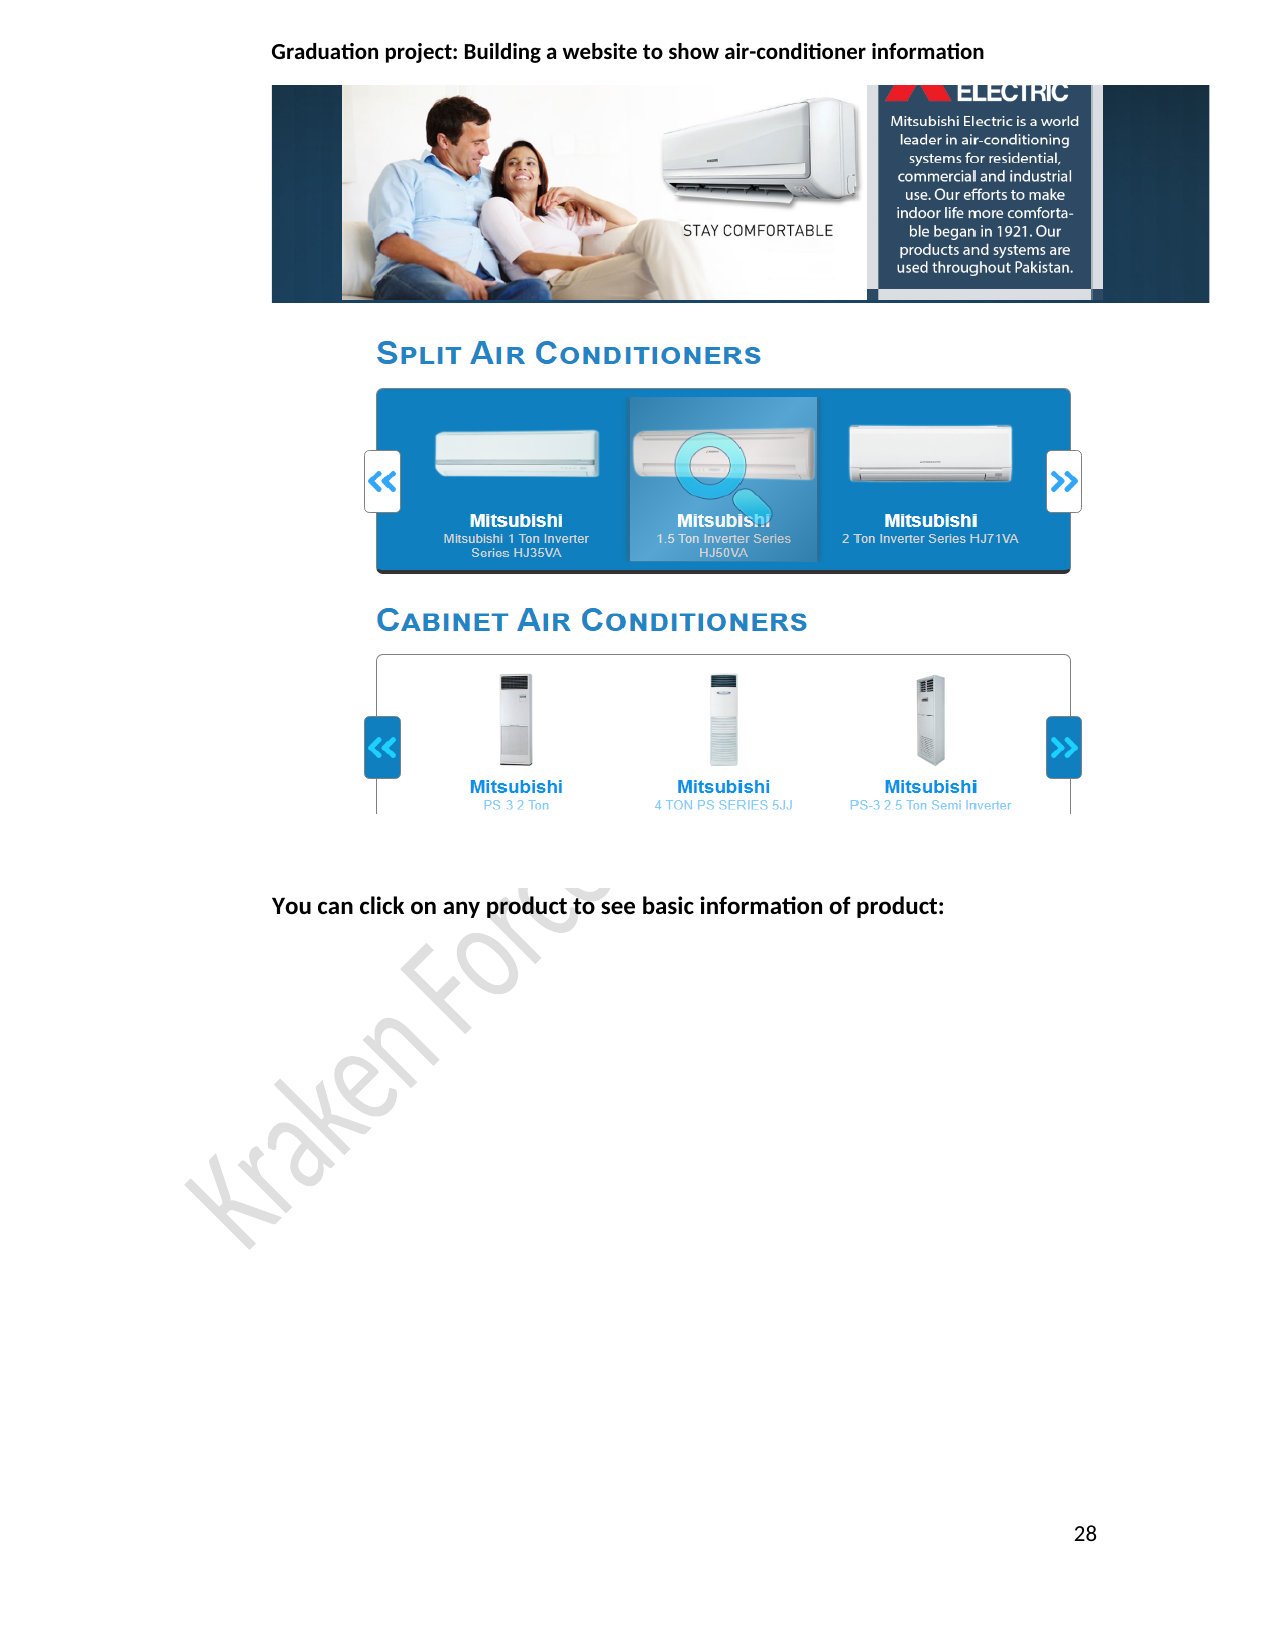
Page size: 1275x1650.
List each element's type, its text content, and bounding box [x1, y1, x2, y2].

picture [271, 85, 1210, 888]
list You can click on any product to see basic information of product: [272, 890, 1097, 920]
